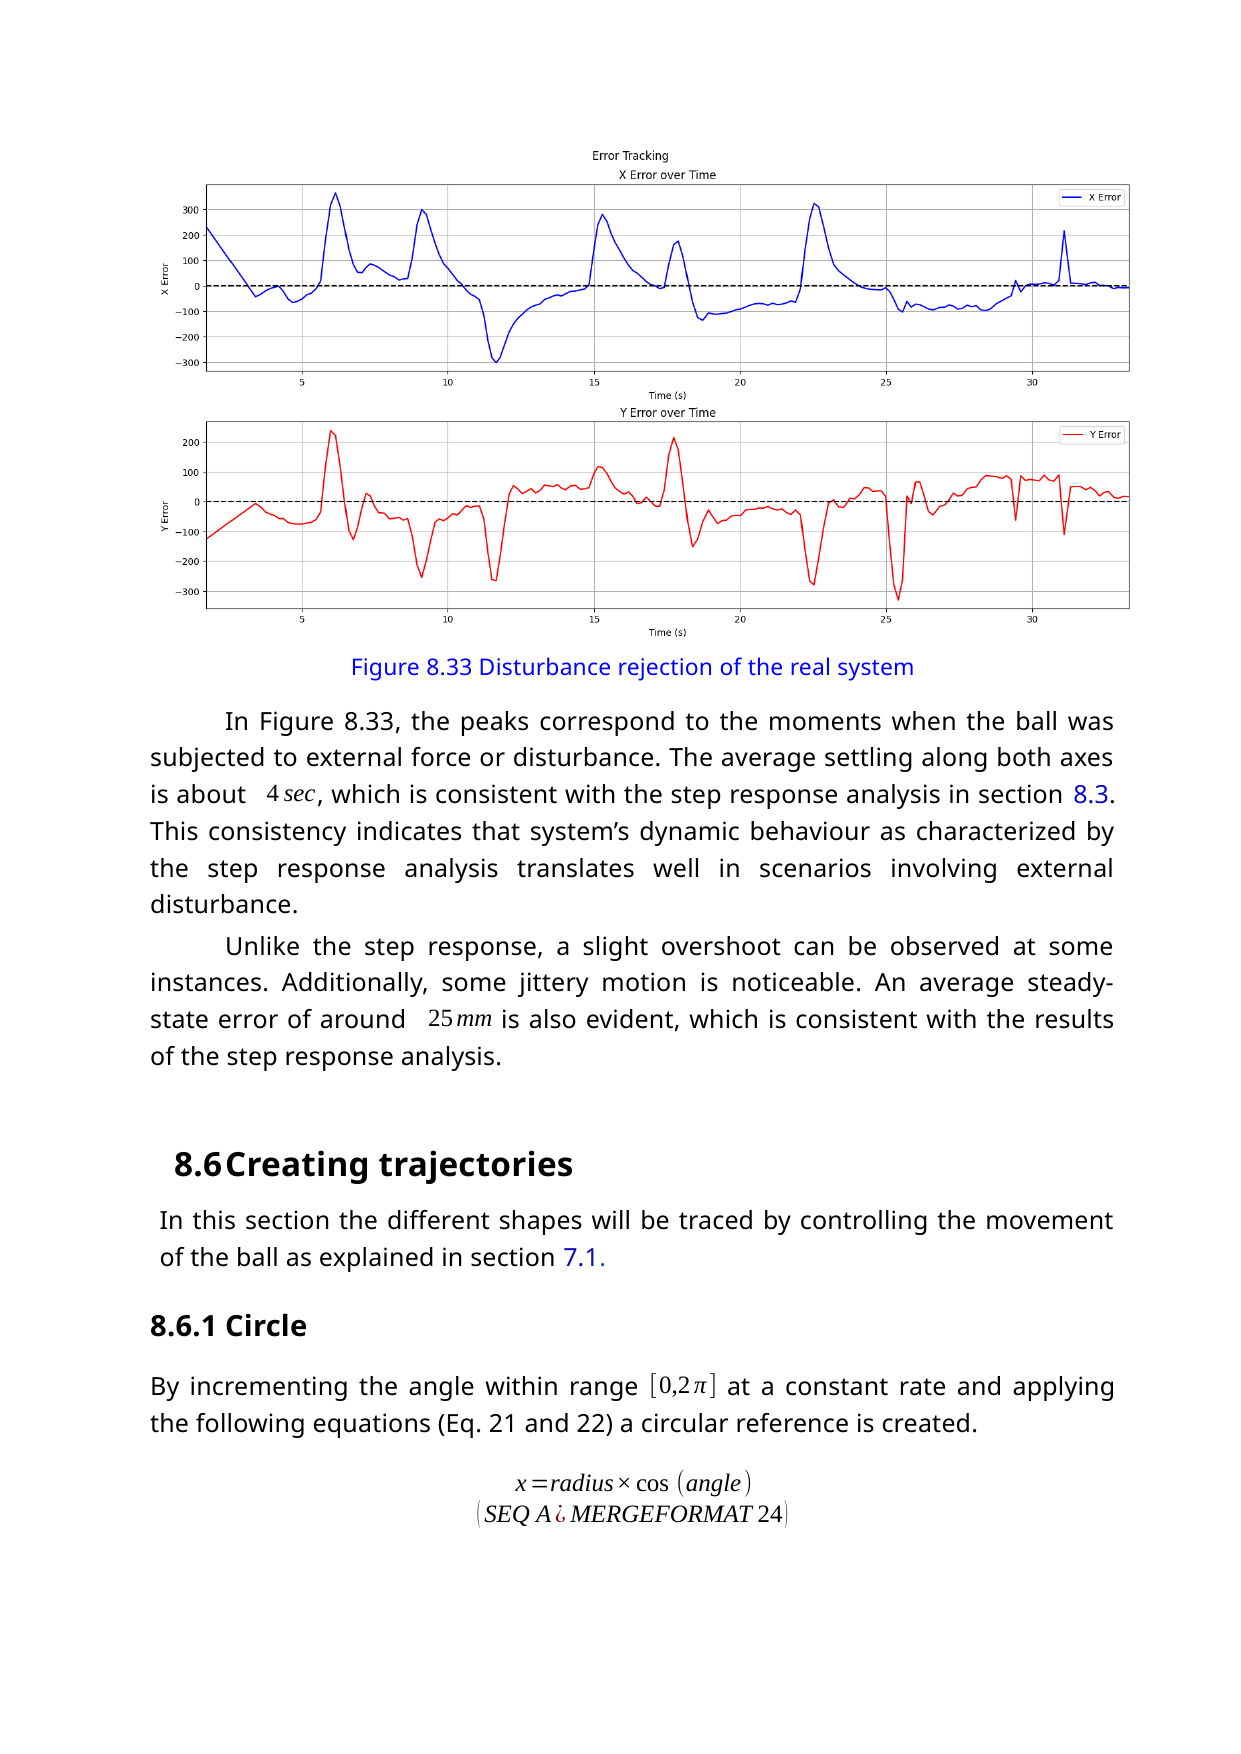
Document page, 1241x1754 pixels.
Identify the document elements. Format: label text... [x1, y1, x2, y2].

text Unlike the step response, a slight overshoot can be observed at some instances. Additionally, some jittery motion is noticeable. An average steady-state error of around is also evident, which is consistent with the results of the step response analysis. [150, 928, 1116, 1072]
subtitle Circle [150, 1305, 1116, 1345]
text By incrementing the angle within range at a constant rate and applying the following equations (Eq. 21 and 22) a circular reference is created. [150, 1369, 1116, 1440]
text In this section the different shapes will be traced by controlling the movement of the ball as explained in section 7.1. [159, 1203, 1116, 1273]
picture [150, 140, 1144, 645]
subtitle Creating trajectories [174, 1141, 1116, 1187]
